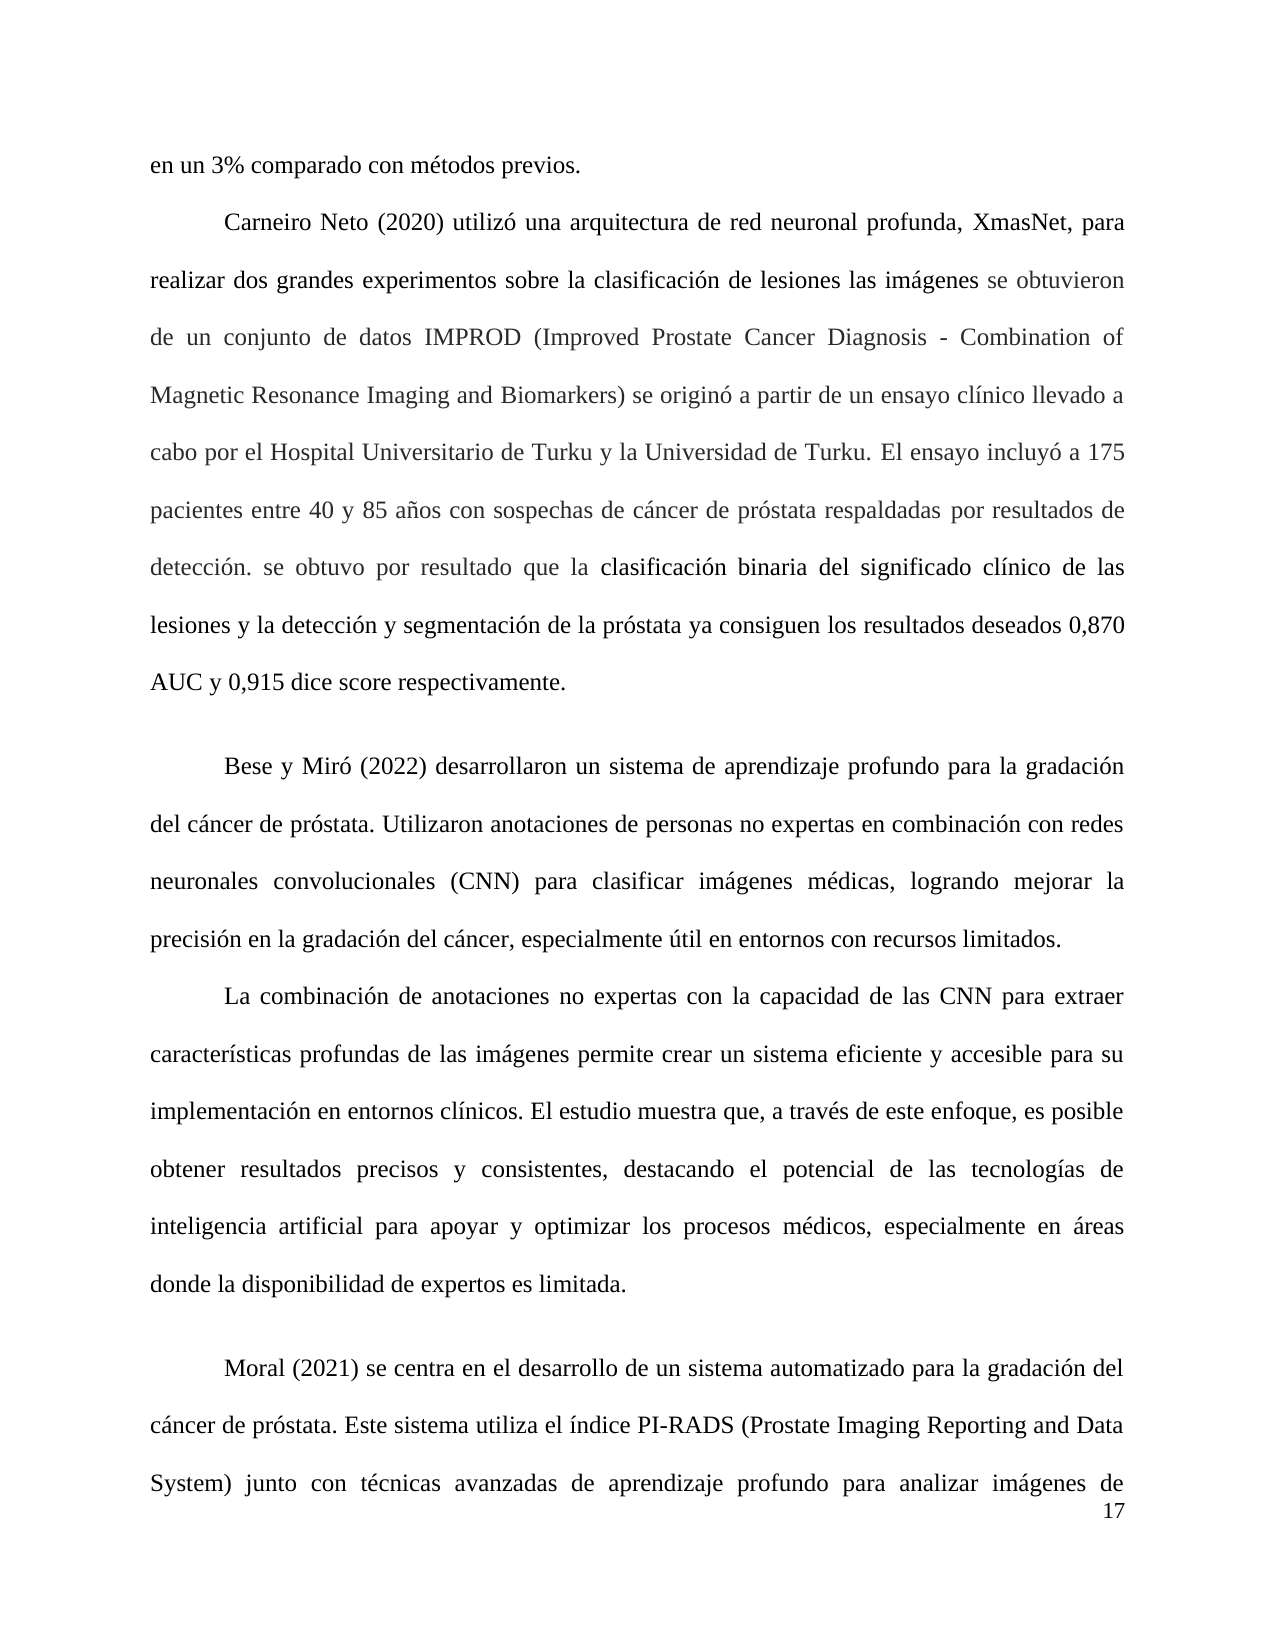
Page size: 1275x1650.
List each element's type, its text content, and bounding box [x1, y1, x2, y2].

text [150, 1353, 1125, 1496]
text La combinación de anotaciones no expertas con la capacidad de las CNN para extraer características profundas de las imágenes permite crear un sistema eficiente y accesible para su implementación en entornos clínicos. El estudio muestra que, a través de este enfoque, es posible obtener resultados precisos y consistentes, destacando el potencial de las tecnologías de inteligencia artificial para apoyar y optimizar los procesos médicos, especialmente en áreas donde la disponibilidad de expertos es limitada. [150, 981, 1125, 1298]
text Bese y Miró (2022) desarrollaron un sistema de aprendizaje profundo para la gradación del cáncer de próstata. Utilizaron anotaciones de personas no expertas en combinación con redes neuronales convolucionales (CNN) para clasificar imágenes médicas, logrando mejorar la precisión en la gradación del cáncer, especialmente útil en entornos con recursos limitados. [150, 751, 1125, 953]
text Carneiro Neto utilizó una arquitectura de red neuronal profunda, XmasNet, para realizar dos grandes experimentos sobre la clasificación de lesiones las imágenes se obtuvieron de un conjunto de datos IMPROD (Improved Prostate Cancer Diagnosis - Combination of Magnetic Resonance Imaging and Biomarkers) se originó a partir de un ensayo clínico llevado a cabo por el Hospital Universitario de Turku y la Universidad de Turku. El ensayo incluyó a 175 pacientes entre 40 y 85 años con sospechas de cáncer de próstata respaldadas por resultados de detección. se obtuvo por resultado que la clasificación binaria del significado clínico de las lesiones y la detección y segmentación de la próstata ya consiguen los resultados deseados 0,870 AUC y 0,915 dice score respectivamente. [150, 207, 1125, 696]
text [150, 150, 1125, 179]
